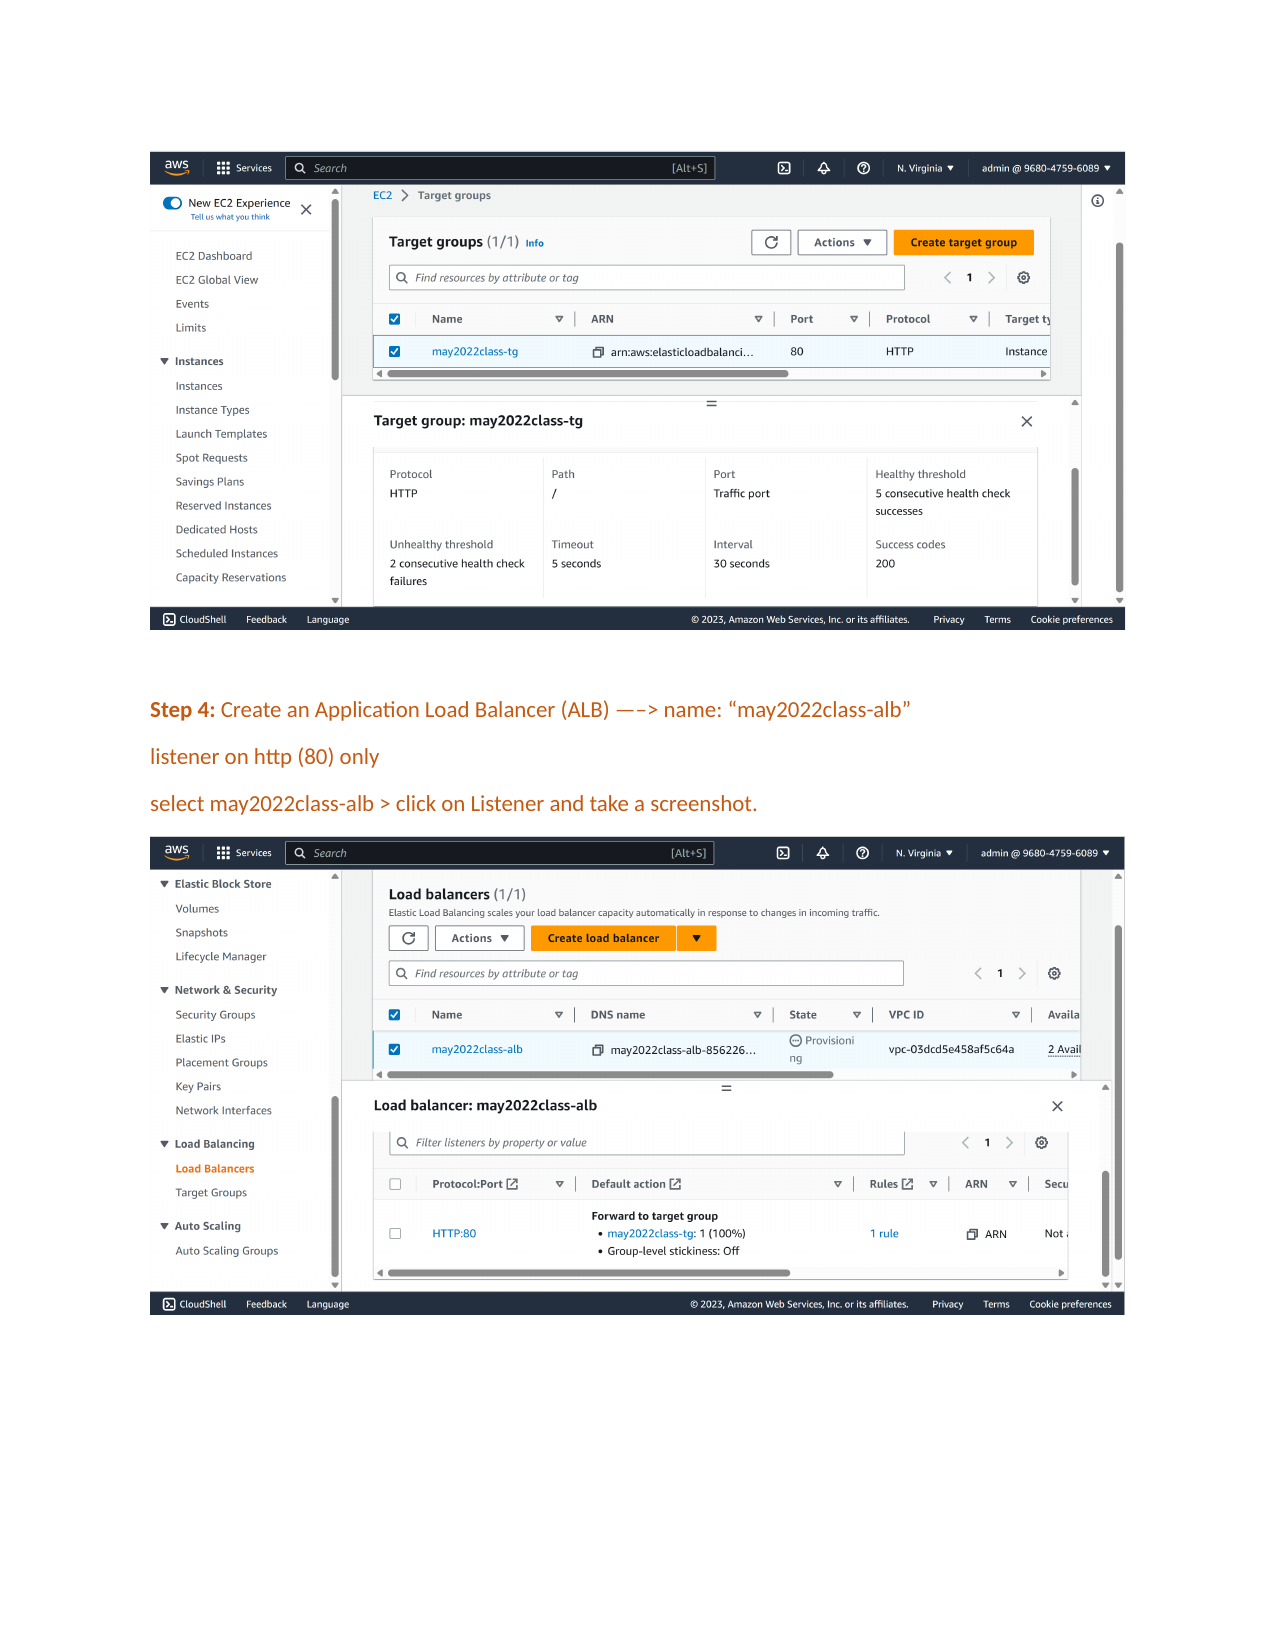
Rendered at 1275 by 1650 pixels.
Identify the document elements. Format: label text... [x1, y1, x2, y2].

text Step 4: Create an Application Load Balancer (ALB) —–> name: “may2022class-alb” [150, 695, 1125, 723]
text listener on http (80) only [150, 742, 1125, 770]
picture [150, 150, 1125, 630]
picture [150, 836, 1125, 1315]
text select may2022class-alb > click on Listener and take a screenshot. [150, 789, 1125, 817]
